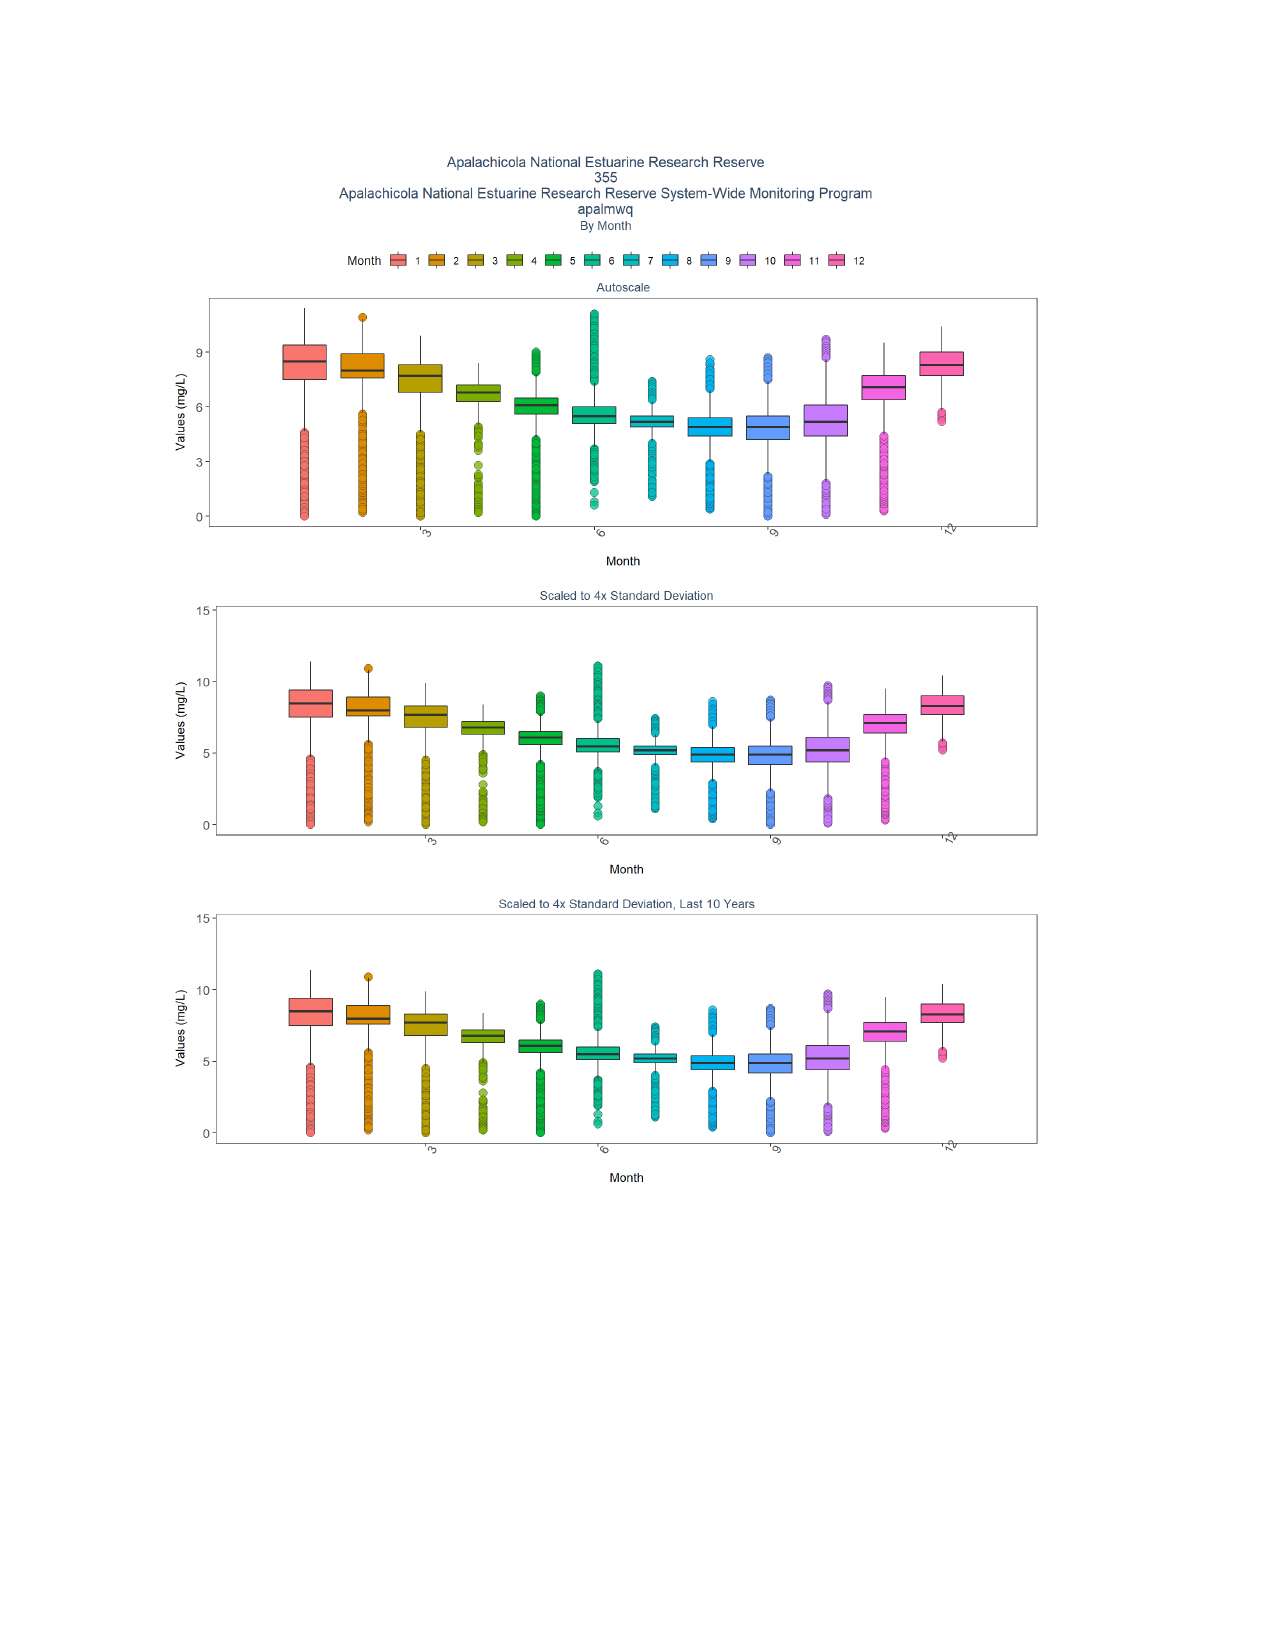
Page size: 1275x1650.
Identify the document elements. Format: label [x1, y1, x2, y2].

picture [168, 150, 1044, 1200]
